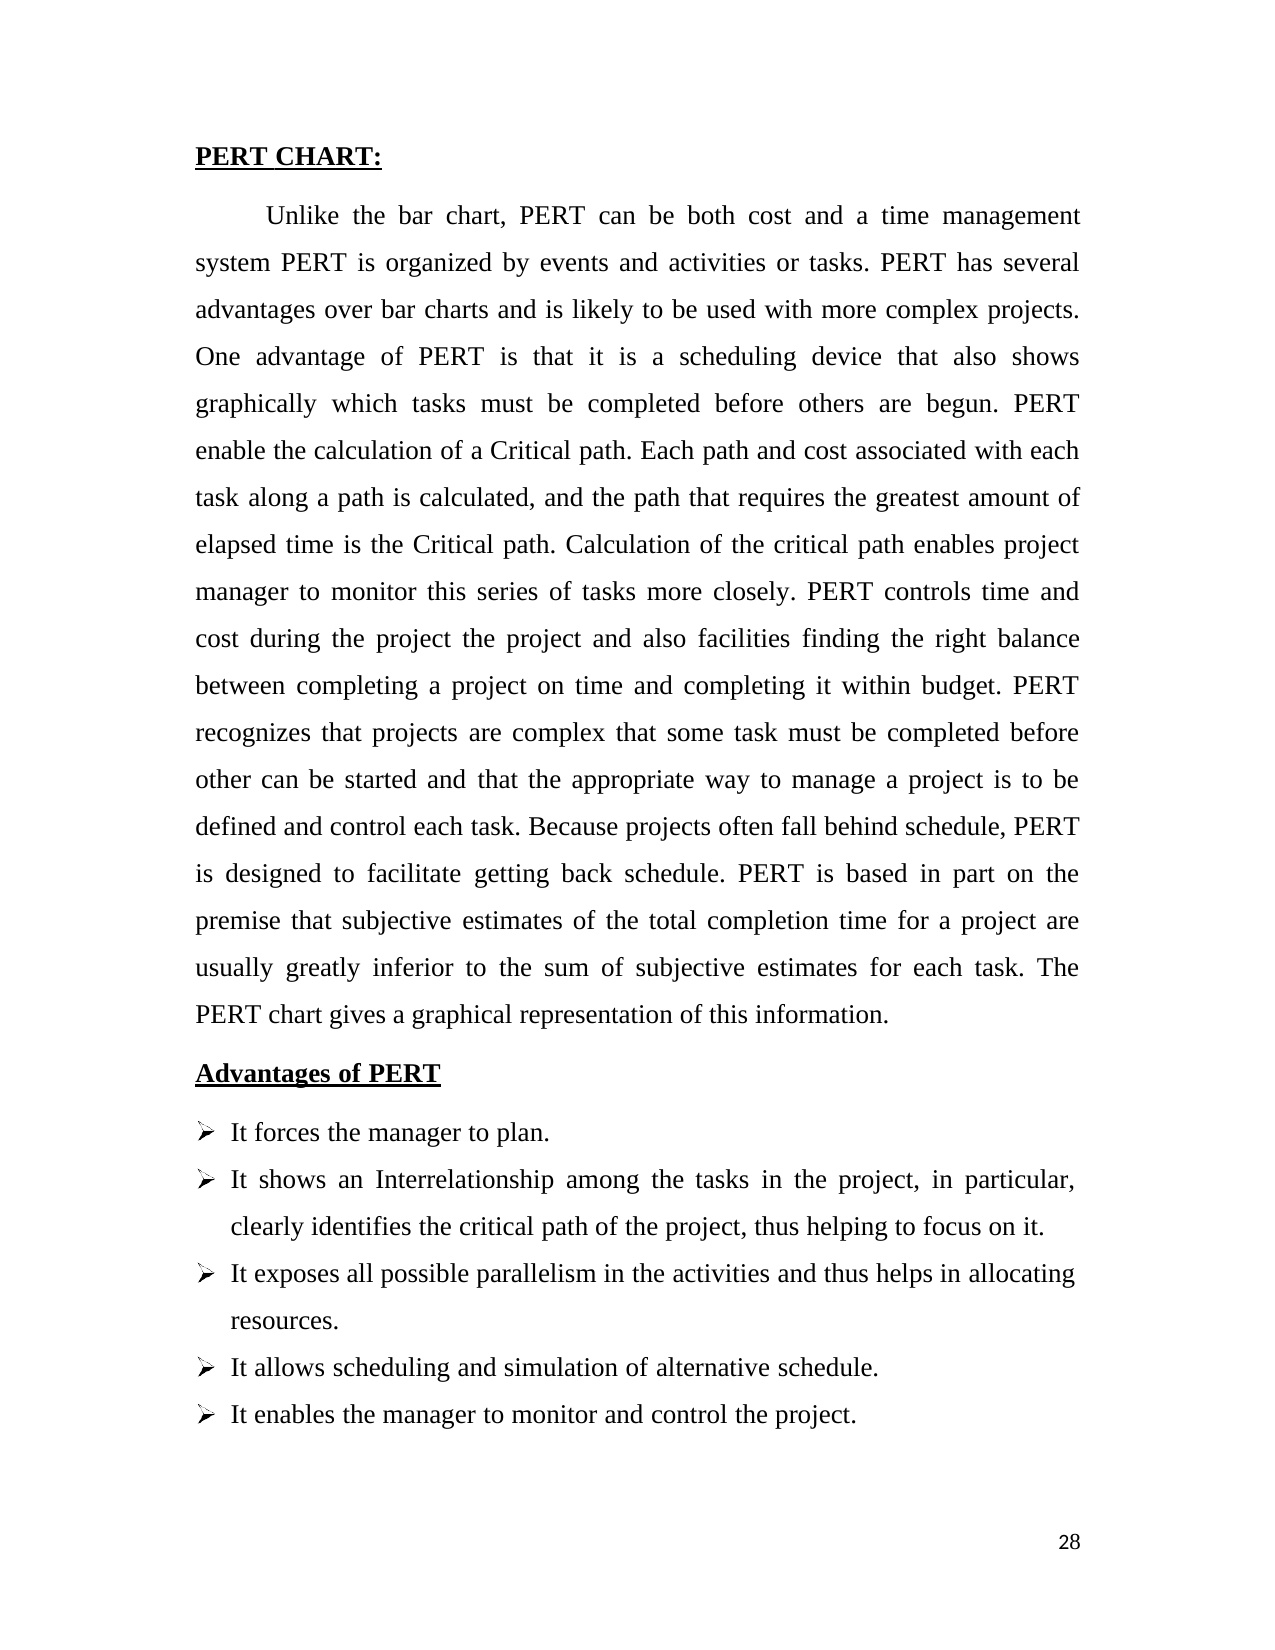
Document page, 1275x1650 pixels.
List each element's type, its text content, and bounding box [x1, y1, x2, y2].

text It exposes all possible parallelism in the activities and thus helps in allocating resources. [230, 1257, 1087, 1336]
text It allows scheduling and simulation of alternative schedule. It enables the manager to monitor and control the project. [230, 1351, 888, 1429]
text It shows an Interrelationship among the tasks in the project, in particular, clearly identifies the critical path of the project, thus helping to focus on it. [230, 1163, 1087, 1241]
picture [197, 1168, 215, 1189]
picture [197, 1121, 215, 1141]
text It forces the manager to plan. [230, 1116, 1217, 1147]
subtitle Advantages of PERT [195, 1057, 1217, 1088]
picture [197, 1404, 215, 1424]
subtitle PERT CHART: [195, 141, 1217, 172]
text Unlike the bar chart, PERT can be both cost and a time management system PERT is organized by events and activities or tasks. PERT has several advantages over bar charts and is likely to be used with more complex projects. One advantage of PERT is that it is a scheduling device that also shows graphically which tasks must be completed before others are begun. PERT enable the calculation of a Critical path. Each path and cost associated with each task along a path is calculated, and the path that requires the greatest amount of elapsed time is the Critical path. Calculation of the critical path enables project manager to monitor this series of tasks more closely. PERT controls time and cost during the project the project and also facilities finding the right balance between completing a project on time and completing it within budget. PERT recognizes that projects are complex that some task must be completed before other can be started and that the appropriate way to manage a project is to be defined and control each task. Because projects often fall behind schedule, PERT is designed to facilitate getting back schedule. PERT is based in part on the premise that subjective estimates of the total completion time for a project are usually greatly inferior to the sum of subjective estimates for each task. The PERT chart gives a graphical representation of this information. [195, 199, 1080, 1029]
picture [197, 1262, 215, 1283]
picture [197, 1356, 215, 1377]
